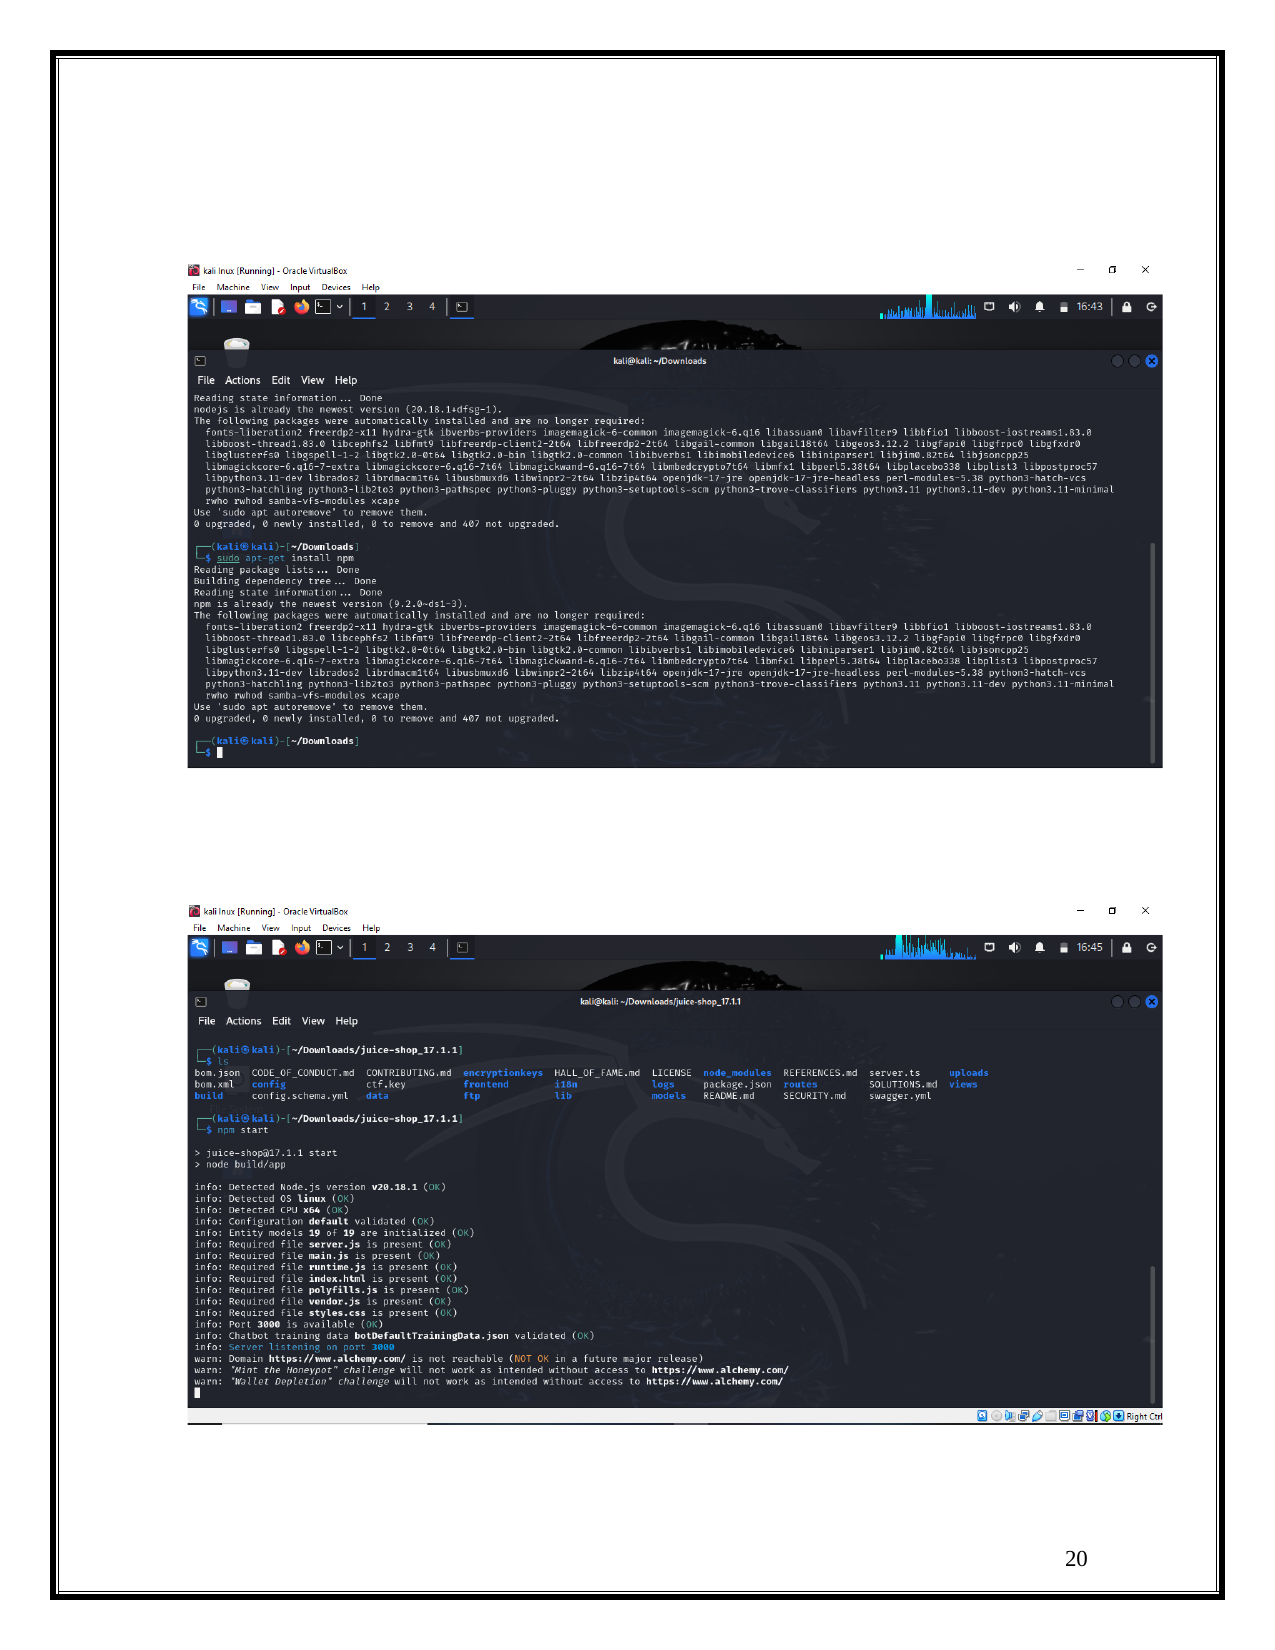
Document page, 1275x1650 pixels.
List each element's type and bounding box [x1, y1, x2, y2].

picture [187, 262, 1163, 769]
picture [187, 905, 1163, 1425]
